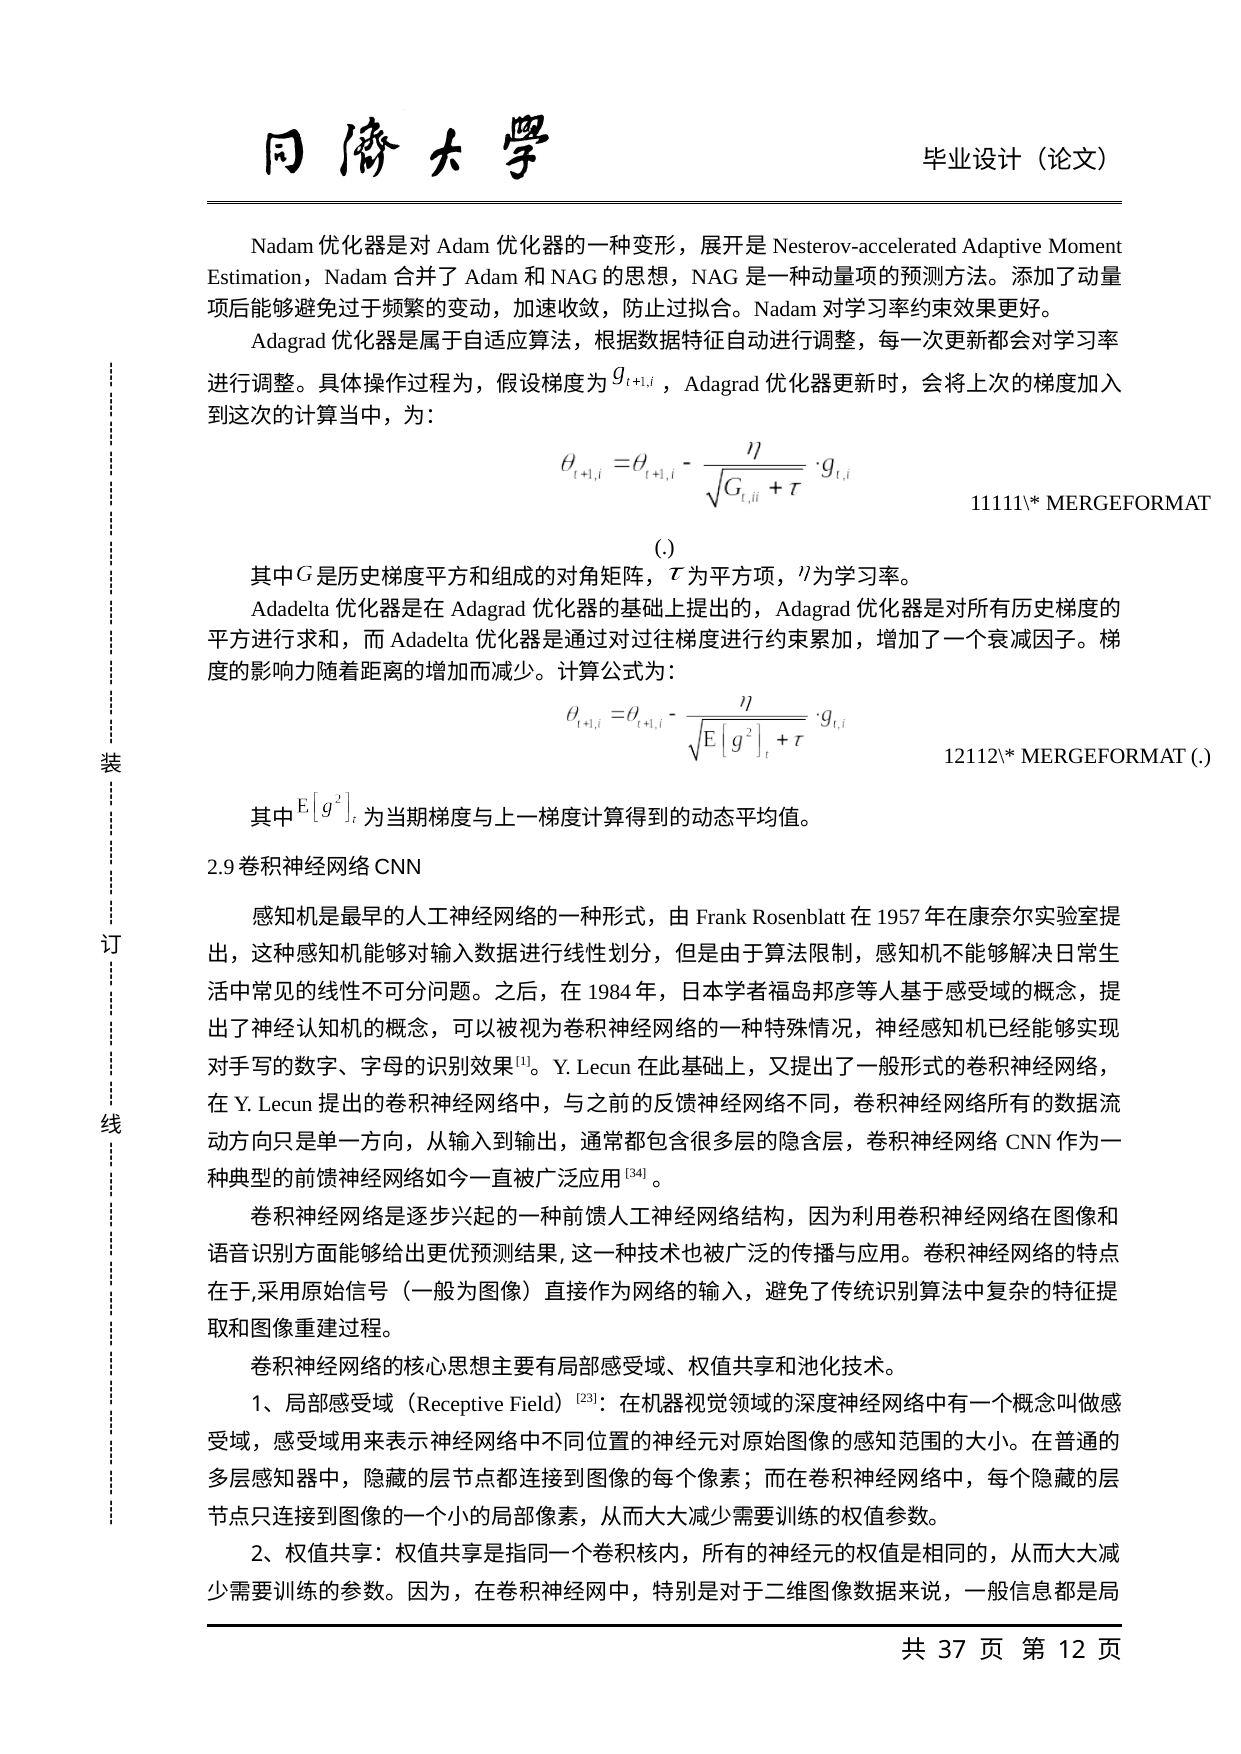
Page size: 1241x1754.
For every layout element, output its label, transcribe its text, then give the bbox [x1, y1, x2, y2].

text 卷积神经网络是逐步兴起的一种前馈人工神经网络结构，因为利用卷积神经网络在图像和语音识别方面能够给出更优预测结果, 这一种技术也被广泛的传播与应用。卷积神经网络的特点在于,采用原始信号（一般为图像）直接作为网络的输入，避免了传统识别算法中复杂的特征提取和图像重建过程。 [207, 1194, 1122, 1344]
text 1、局部感受域（Receptive Field）[23]：在机器视觉领域的深度神经网络中有一个概念叫做感受域，感受域用来表示神经网络中不同位置的神经元对原始图像的感知范围的大小。在普通的多层感知器中，隐藏的层节点都连接到图像的每个像素；而在卷积神经网络中，每个隐藏的层节点只连接到图像的一个小的局部像素，从而大大减少需要训练的权值参数。 [207, 1382, 1122, 1532]
text 其中 为当期梯度与上一梯度计算得到的动态平均值。 [207, 790, 1122, 832]
text 感知机是最早的人工神经网络的一种形式，由Frank Rosenblatt在1957年在康奈尔实验室提出，这种感知机能够对输入数据进行线性划分，但是由于算法限制，感知机不能够解决日常生活中常见的线性不可分问题。之后，在1984年，日本学者福岛邦彦等人基于感受域的概念，提出了神经认知机的概念，可以被视为卷积神经网络的一种特殊情况，神经感知机已经能够实现对手写的数字、字母的识别效果[1]。Y. Lecun 在此基础上，又提出了一般形式的卷积神经网络，在Y. Lecun 提出的卷积神经网络中，与之前的反馈神经网络不同，卷积神经网络所有的数据流动方向只是单一方向，从输入到输出，通常都包含很多层的隐含层，卷积神经网络CNN作为一种典型的前馈神经网络如今一直被广泛应用 [34] 。 [207, 894, 1122, 1194]
text Adagrad 优化器是属于自适应算法，根据数据特征自动进行调整，每一次更新都会对学习率进行调整。具体操作过程为，假设梯度为 ，Adagrad 优化器更新时，会将上次的梯度加入到这次的计算当中，为： [207, 323, 1122, 429]
text Nadam优化器是对Adam 优化器的一种变形，展开是Nesterov-accelerated Adaptive Moment Estimation，Nadam 合并了Adam 和NAG的思想，NAG 是一种动量项的预测方法。添加了动量项后能够避免过于频繁的变动，加速收敛，防止过拟合。Nadam 对学习率约束效果更好。 [207, 228, 1122, 323]
picture [244, 106, 567, 185]
subtitle 2.9卷积神经网络CNN [207, 844, 1122, 882]
text 其中是历史梯度平方和组成的对角矩阵，为平方项，为学习率。 [207, 559, 1122, 591]
text Adadelta 优化器是在Adagrad 优化器的基础上提出的，Adagrad 优化器是对所有历史梯度的平方进行求和，而Adadelta 优化器是通过对过往梯度进行约束累加，增加了一个衰减因子。梯度的影响力随着距离的增加而减少。计算公式为： [207, 591, 1122, 686]
text 卷积神经网络的核心思想主要有局部感受域、权值共享和池化技术。 [207, 1344, 1122, 1382]
